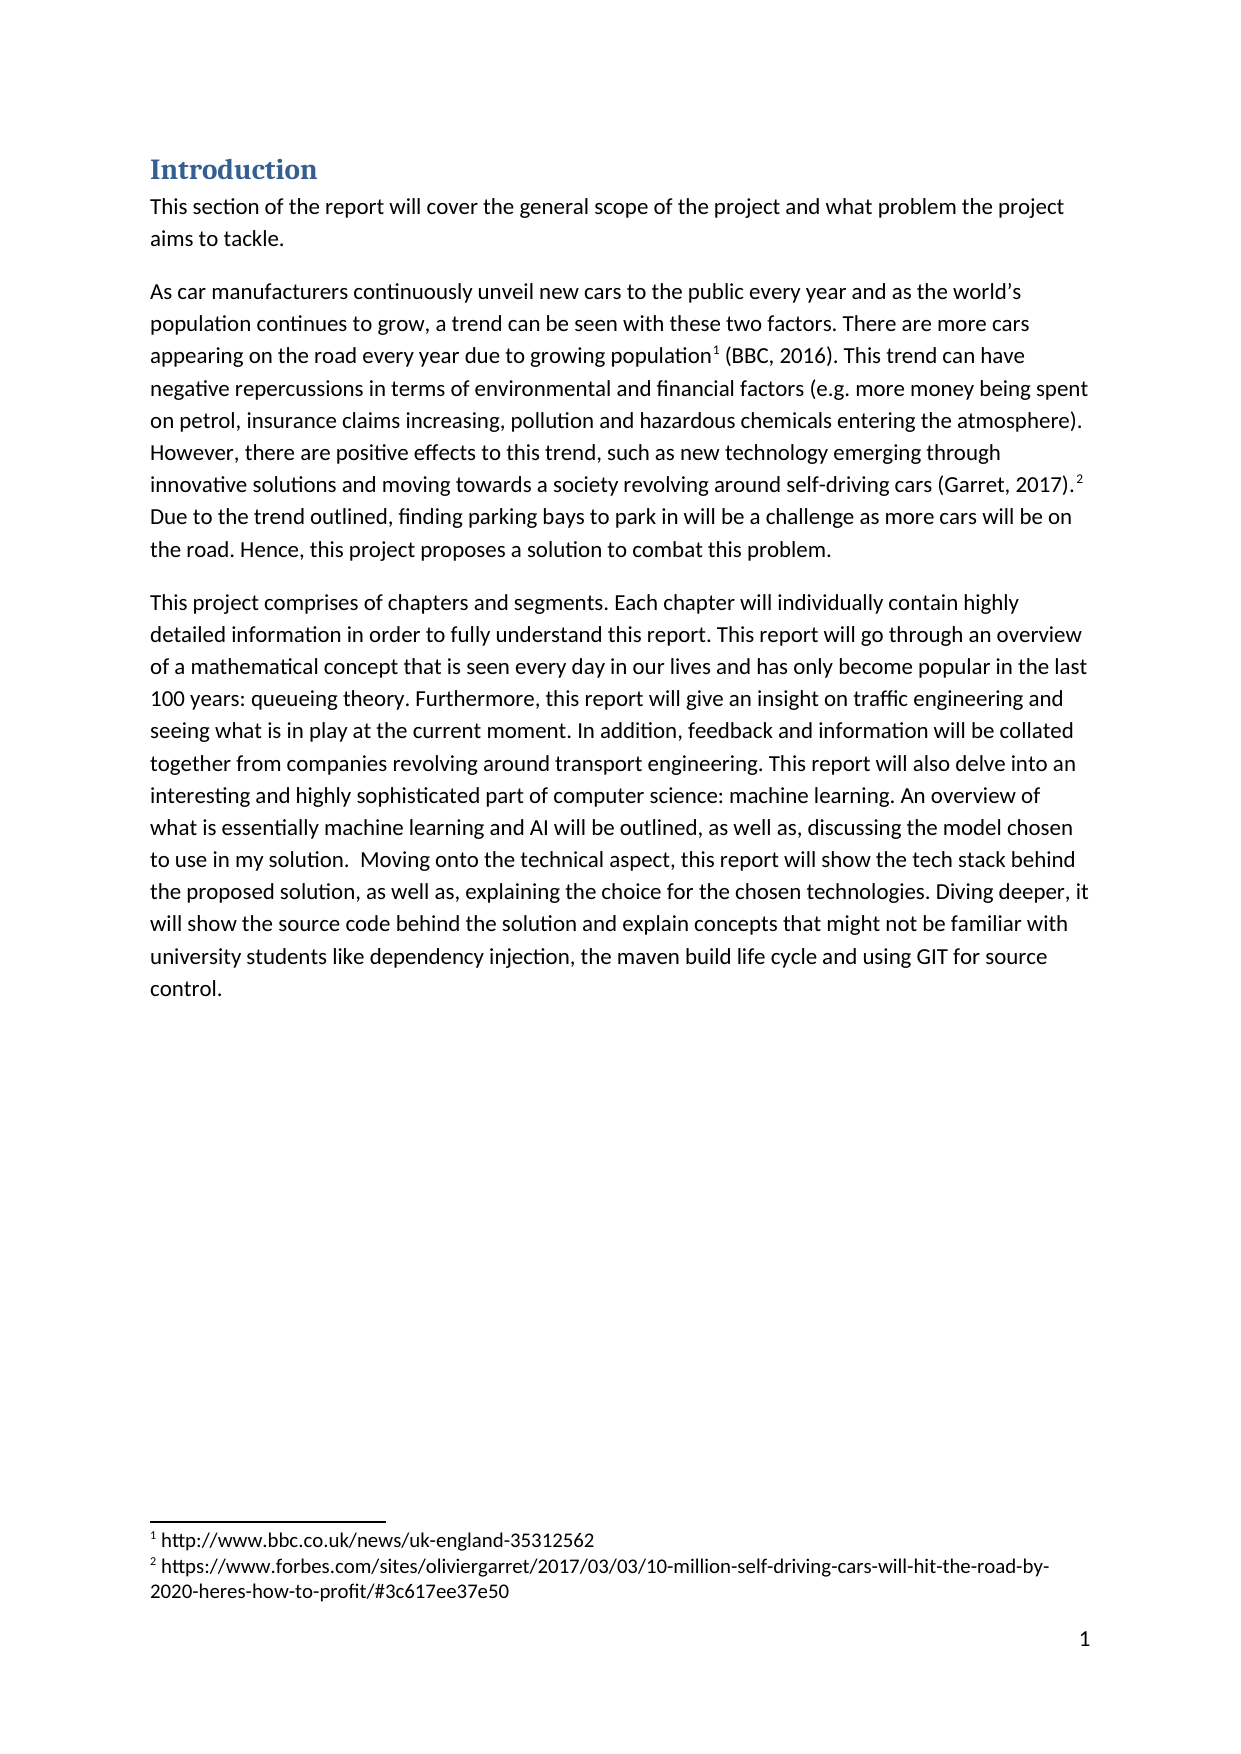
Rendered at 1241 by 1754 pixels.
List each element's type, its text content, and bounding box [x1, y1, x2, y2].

text As car manufacturers continuously unveil new cars to the public every year and as the world’s population continues to grow, a trend can be seen with these two factors. There are more cars appearing on the road every year due to growing population (BBC, 2016). This trend can have negative repercussions in terms of environmental and financial factors (e.g. more money being spent on petrol, insurance claims increasing, pollution and hazardous chemicals entering the atmosphere). However, there are positive effects to this trend, such as new technology emerging through innovative solutions and moving towards a society revolving around self-driving cars (Garret, 2017). Due to the trend outlined, finding parking bays to park in will be a challenge as more cars will be on the road. Hence, this project proposes a solution to combat this problem. [150, 277, 1090, 563]
text This project comprises of chapters and segments. Each chapter will individually contain highly detailed information in order to fully understand this report. This report will go through an overview of a mathematical concept that is seen every day in our lives and has only become popular in the last 100 years: queueing theory. Furthermore, this report will give an insight on traffic engineering and seeing what is in play at the current moment. In addition, feedback and information will be collated together from companies revolving around transport engineering. This report will also delve into an interesting and highly sophisticated part of computer science: machine learning. An overview of what is essentially machine learning and AI will be outlined, as well as, discussing the model chosen to use in my solution. Moving onto the technical aspect, this report will show the tech stack behind the proposed solution, as well as, explaining the choice for the chosen technologies. Diving deeper, it will show the source code behind the solution and explain concepts that might not be familiar with university students like dependency injection, the maven build life cycle and using GIT for source control. [150, 588, 1090, 1002]
text This section of the report will cover the general scope of the project and what problem the project aims to tackle. [150, 192, 1090, 252]
subtitle Introduction [150, 153, 1090, 187]
